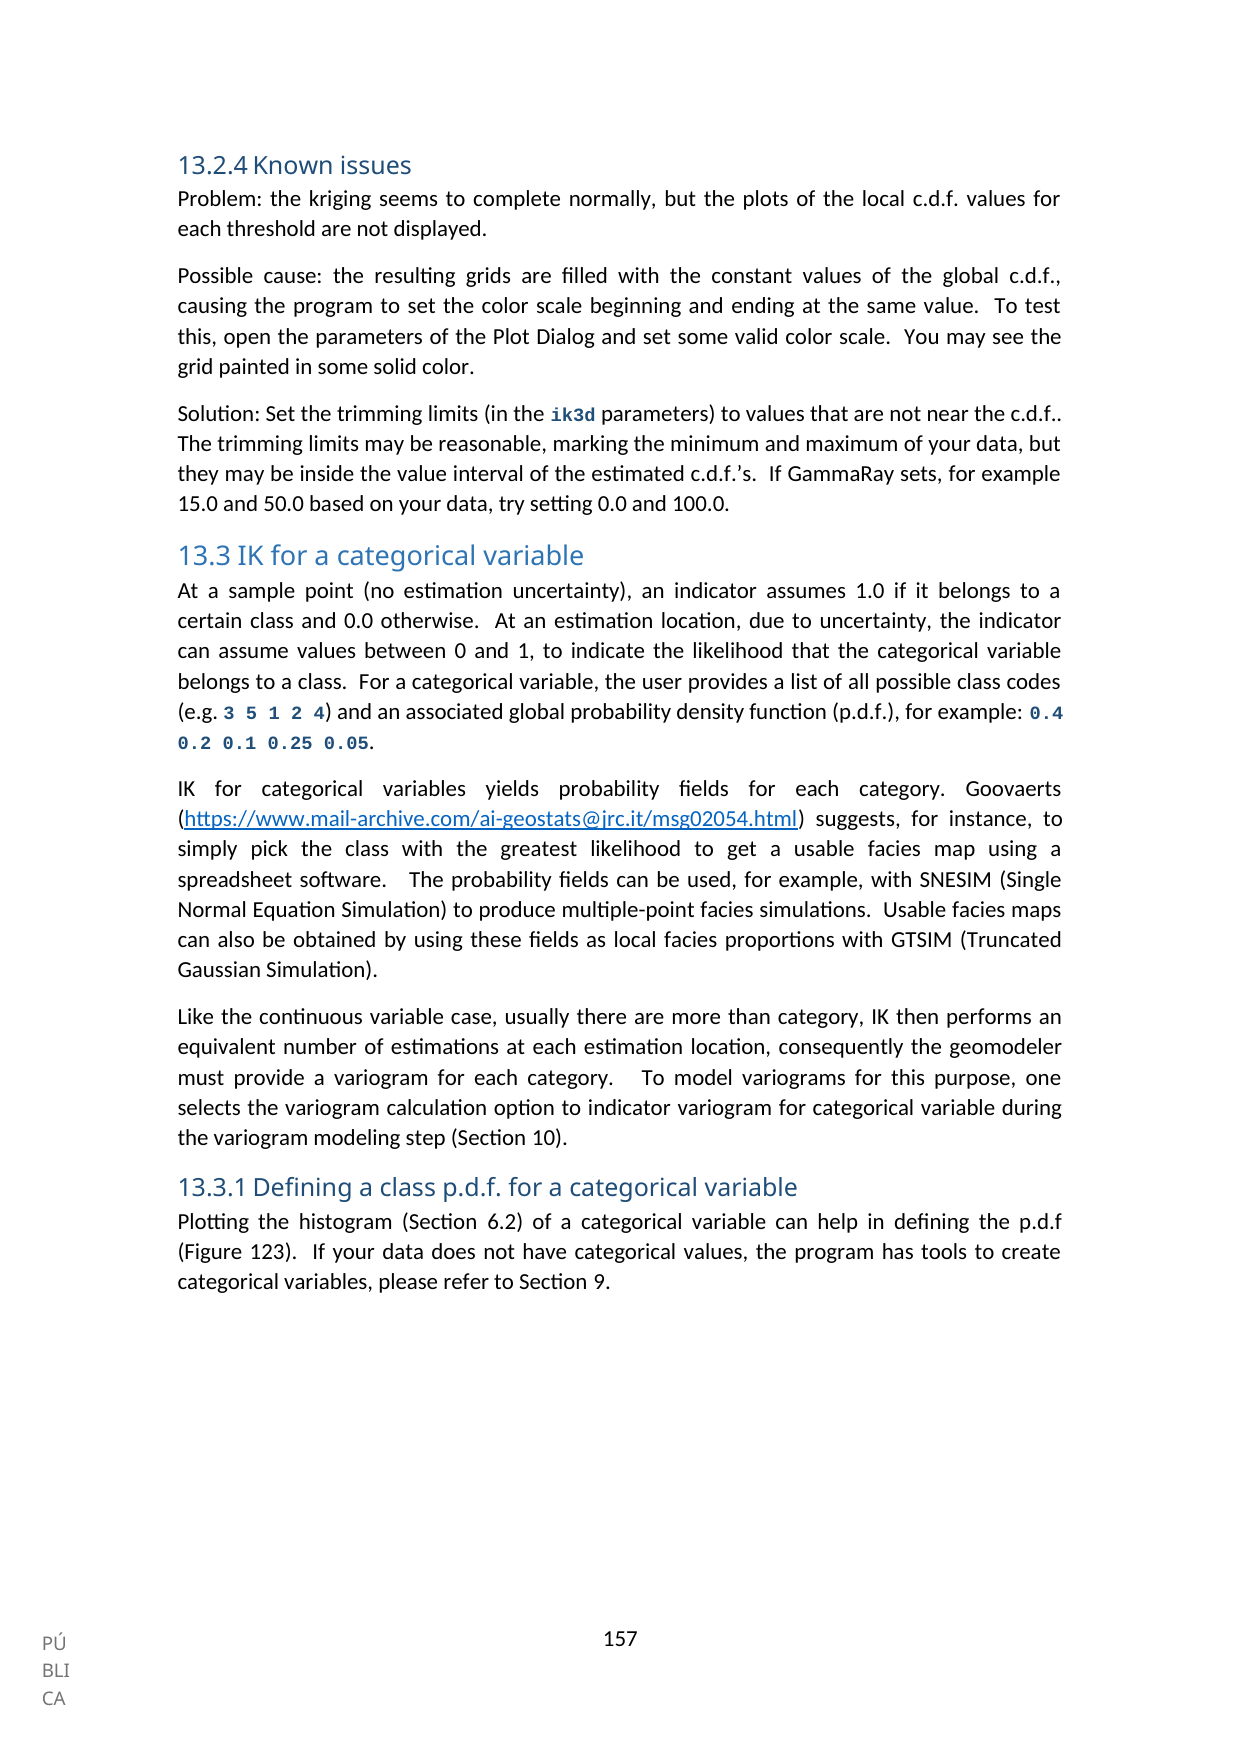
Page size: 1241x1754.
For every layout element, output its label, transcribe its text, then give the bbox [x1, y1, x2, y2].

text At a sample point (no estimation uncertainty), an indicator assumes 1.0 if it belongs to a certain class and 0.0 otherwise. At an estimation location, due to uncertainty, the indicator can assume values between 0 and 1, to indicate the likelihood that the categorical variable belongs to a class. For a categorical variable, the user provides a list of all possible class codes (e.g. 3 5 1 2 4) and an associated global probability density function (p.d.f.), for example: 0.4 0.2 0.1 0.25 0.05. [177, 576, 1063, 755]
text Plotting the histogram (Section 6.2) of a categorical variable can help in defining the p.d.f (Figure 120). If your data does not have categorical values, the program has tools to create categorical variables, please refer to Section 9. [177, 1207, 1063, 1295]
text IK for categorical variables yields probability fields for each category. Goovaerts (https://www.mail-archive.com/ai-geostats@jrc.it/msg02054.html) suggests, for instance, to simply pick the class with the greatest likelihood to get a usable facies map using a spreadsheet software. The probability fields can be used, for example, with SNESIM (Single Normal Equation Simulation) to produce multiple-point facies simulations. Usable facies maps can also be obtained by using these fields as local facies proportions with GTSIM (Truncated Gaussian Simulation). [177, 774, 1063, 983]
text Solution: Set the trimming limits (in the ik3d parameters) to values that are not near the c.d.f.. The trimming limits may be reasonable, marking the minimum and maximum of your data, but they may be inside the value interval of the estimated c.d.f.’s. If GammaRay sets, for example 15.0 and 50.0 based on your data, try setting 0.0 and 100.0. [177, 399, 1063, 518]
subtitle Known issues [177, 148, 1063, 182]
subtitle IK for a categorical variable [177, 536, 1063, 573]
text Possible cause: the resulting grids are filled with the constant values of the global c.d.f., causing the program to set the color scale beginning and ending at the same value. To test this, open the parameters of the Plot Dialog and set some valid color scale. You may see the grid painted in some solid color. [177, 261, 1063, 380]
text Problem: the kriging seems to complete normally, but the plots of the local c.d.f. values for each threshold are not displayed. [177, 184, 1063, 243]
text Like the continuous variable case, usually there are more than category, IK then performs an equivalent number of estimations at each estimation location, consequently the geomodeler must provide a variogram for each category. To model variograms for this purpose, one selects the variogram calculation option to indicator variogram for categorical variable during the variogram modeling step (Section 10). [177, 1002, 1063, 1151]
subtitle Defining a class p.d.f. for a categorical variable [177, 1170, 1063, 1204]
